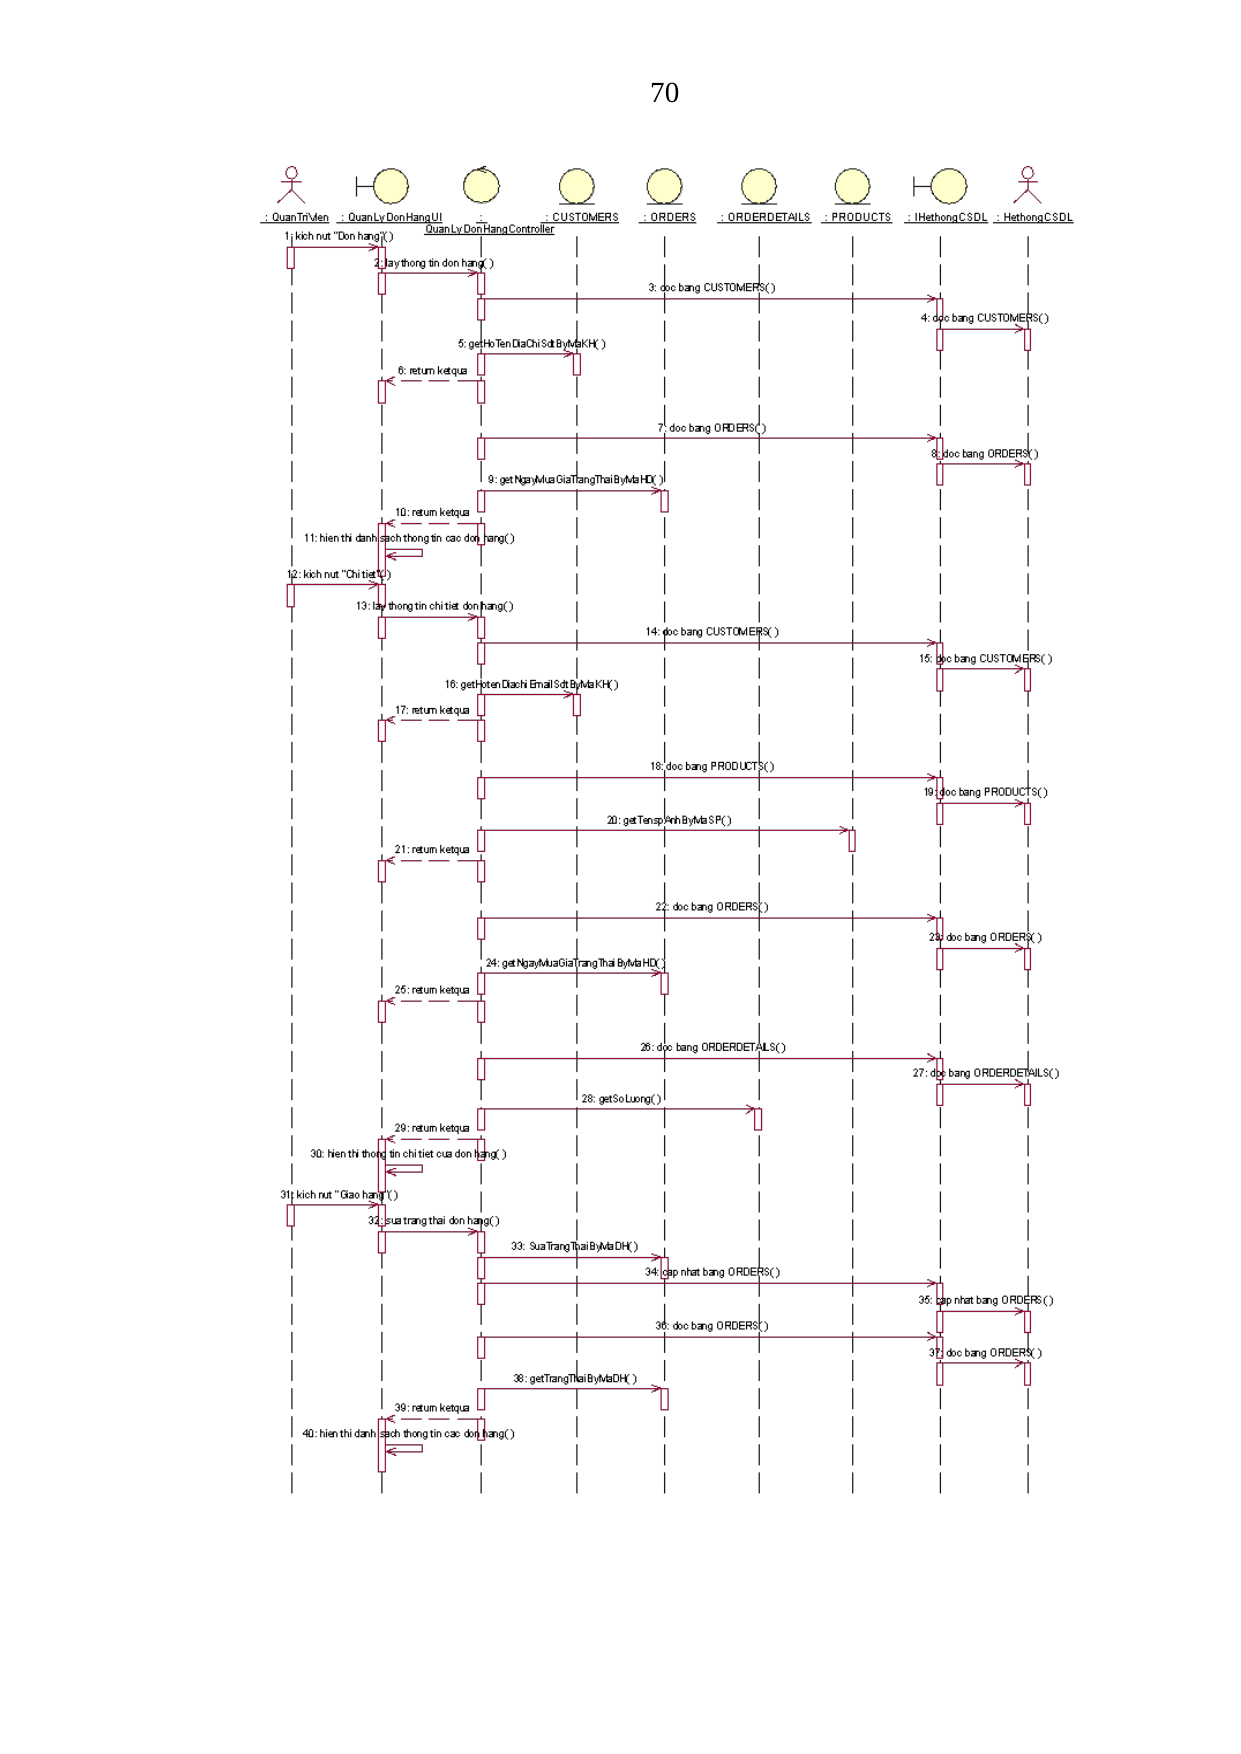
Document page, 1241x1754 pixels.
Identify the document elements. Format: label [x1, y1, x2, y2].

picture [206, 147, 1097, 1586]
